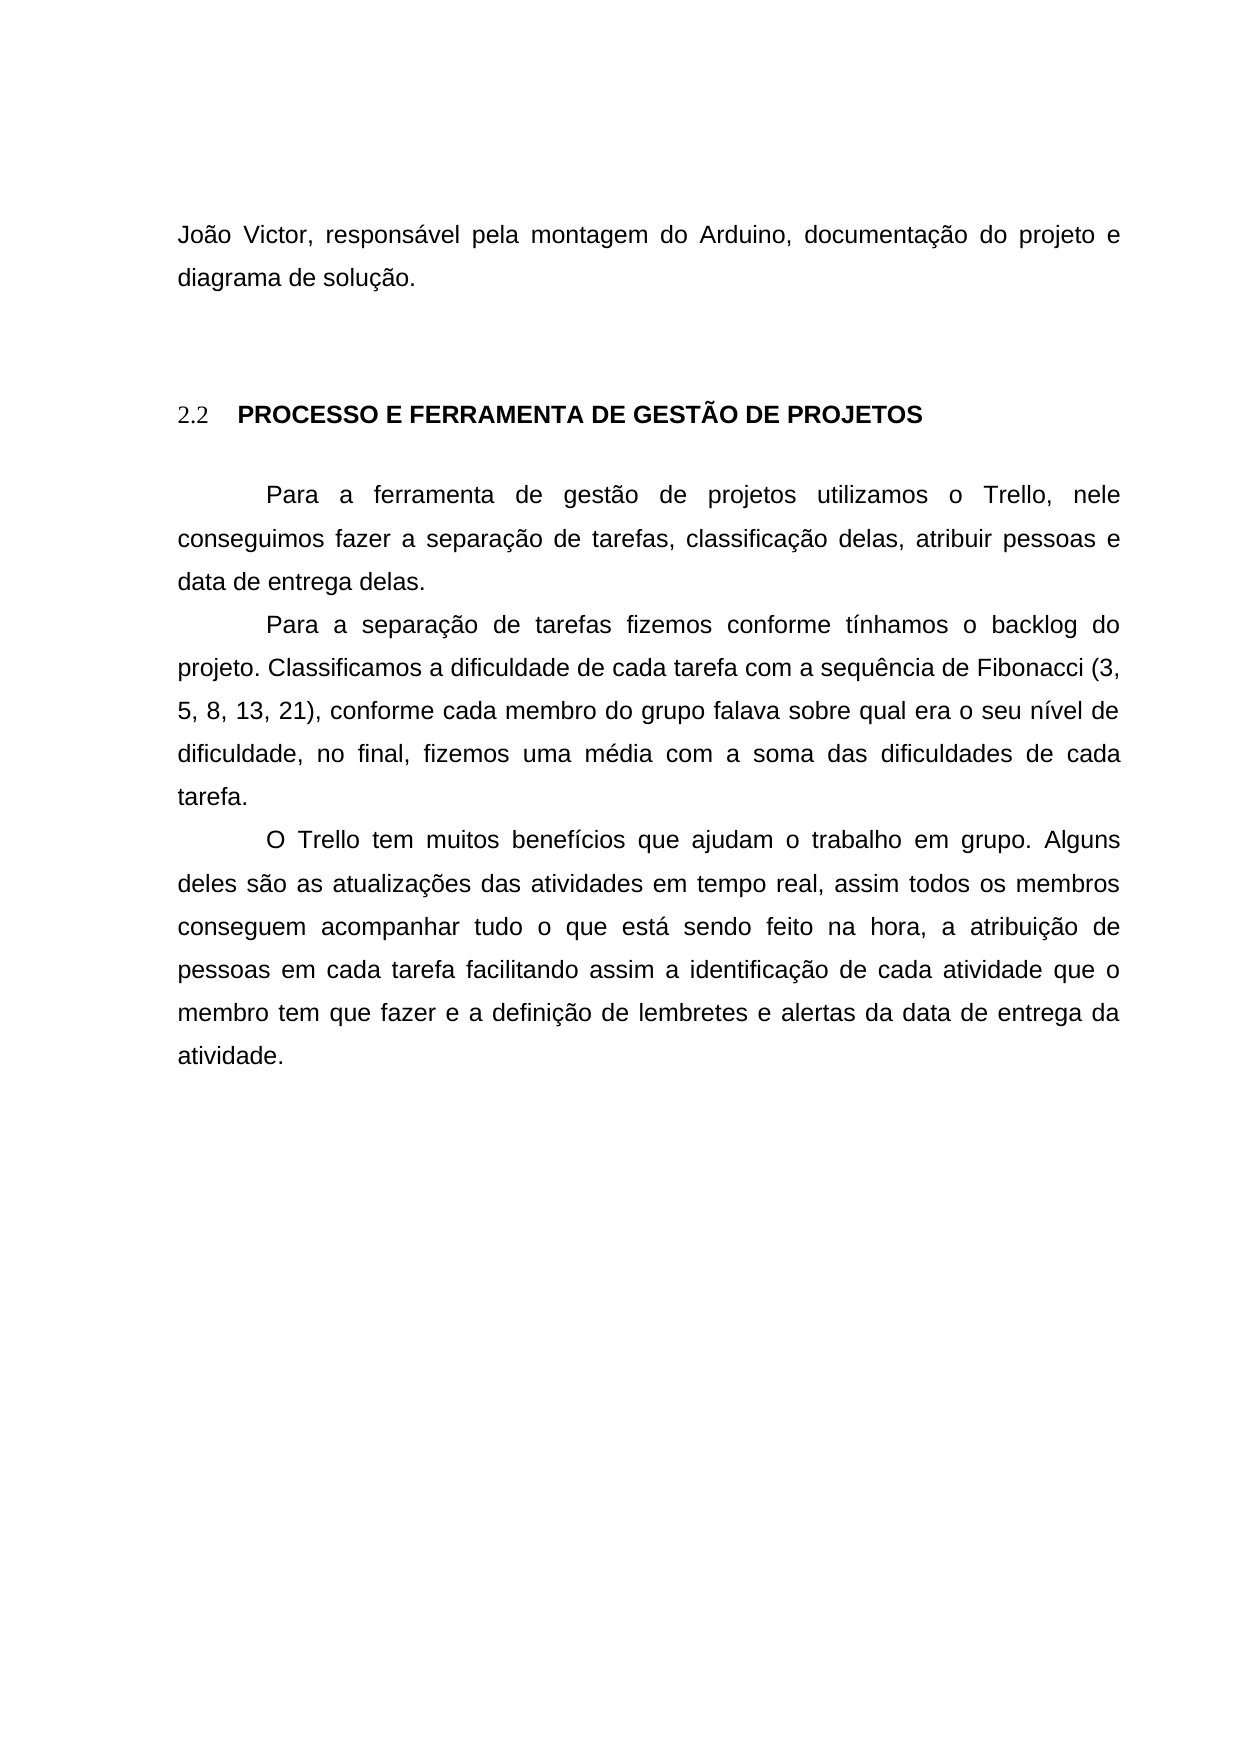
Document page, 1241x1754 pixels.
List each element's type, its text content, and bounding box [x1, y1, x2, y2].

text O Trello tem muitos benefícios que ajudam o trabalho em grupo. Alguns deles são as atualizações das atividades em tempo real, assim todos os membros conseguem acompanhar tudo o que está sendo feito na hora, a atribuição de pessoas em cada tarefa facilitando assim a identificação de cada atividade que o membro tem que fazer e a definição de lembretes e alertas da data de entrega da atividade. [177, 825, 1122, 1070]
subtitle PROCESSO E FERRAMENTA DE GESTÃO DE PROJETOS [177, 400, 1122, 428]
text Para a separação de tarefas fizemos conforme tínhamos o backlog do projeto. Classificamos a dificuldade de cada tarefa com a sequência de Fibonacci (3, 5, 8, 13, 21), conforme cada membro do grupo falava sobre qual era o seu nível de dificuldade, no final, fizemos uma média com a soma das dificuldades de cada tarefa. [177, 610, 1122, 811]
text Para a ferramenta de gestão de projetos utilizamos o Trello, nele conseguimos fazer a separação de tarefas, classificação delas, atribuir pessoas e data de entrega delas. [177, 480, 1122, 595]
text João Victor, responsável pela montagem do Arduino, documentação do projeto e diagrama de solução. [177, 220, 1122, 292]
